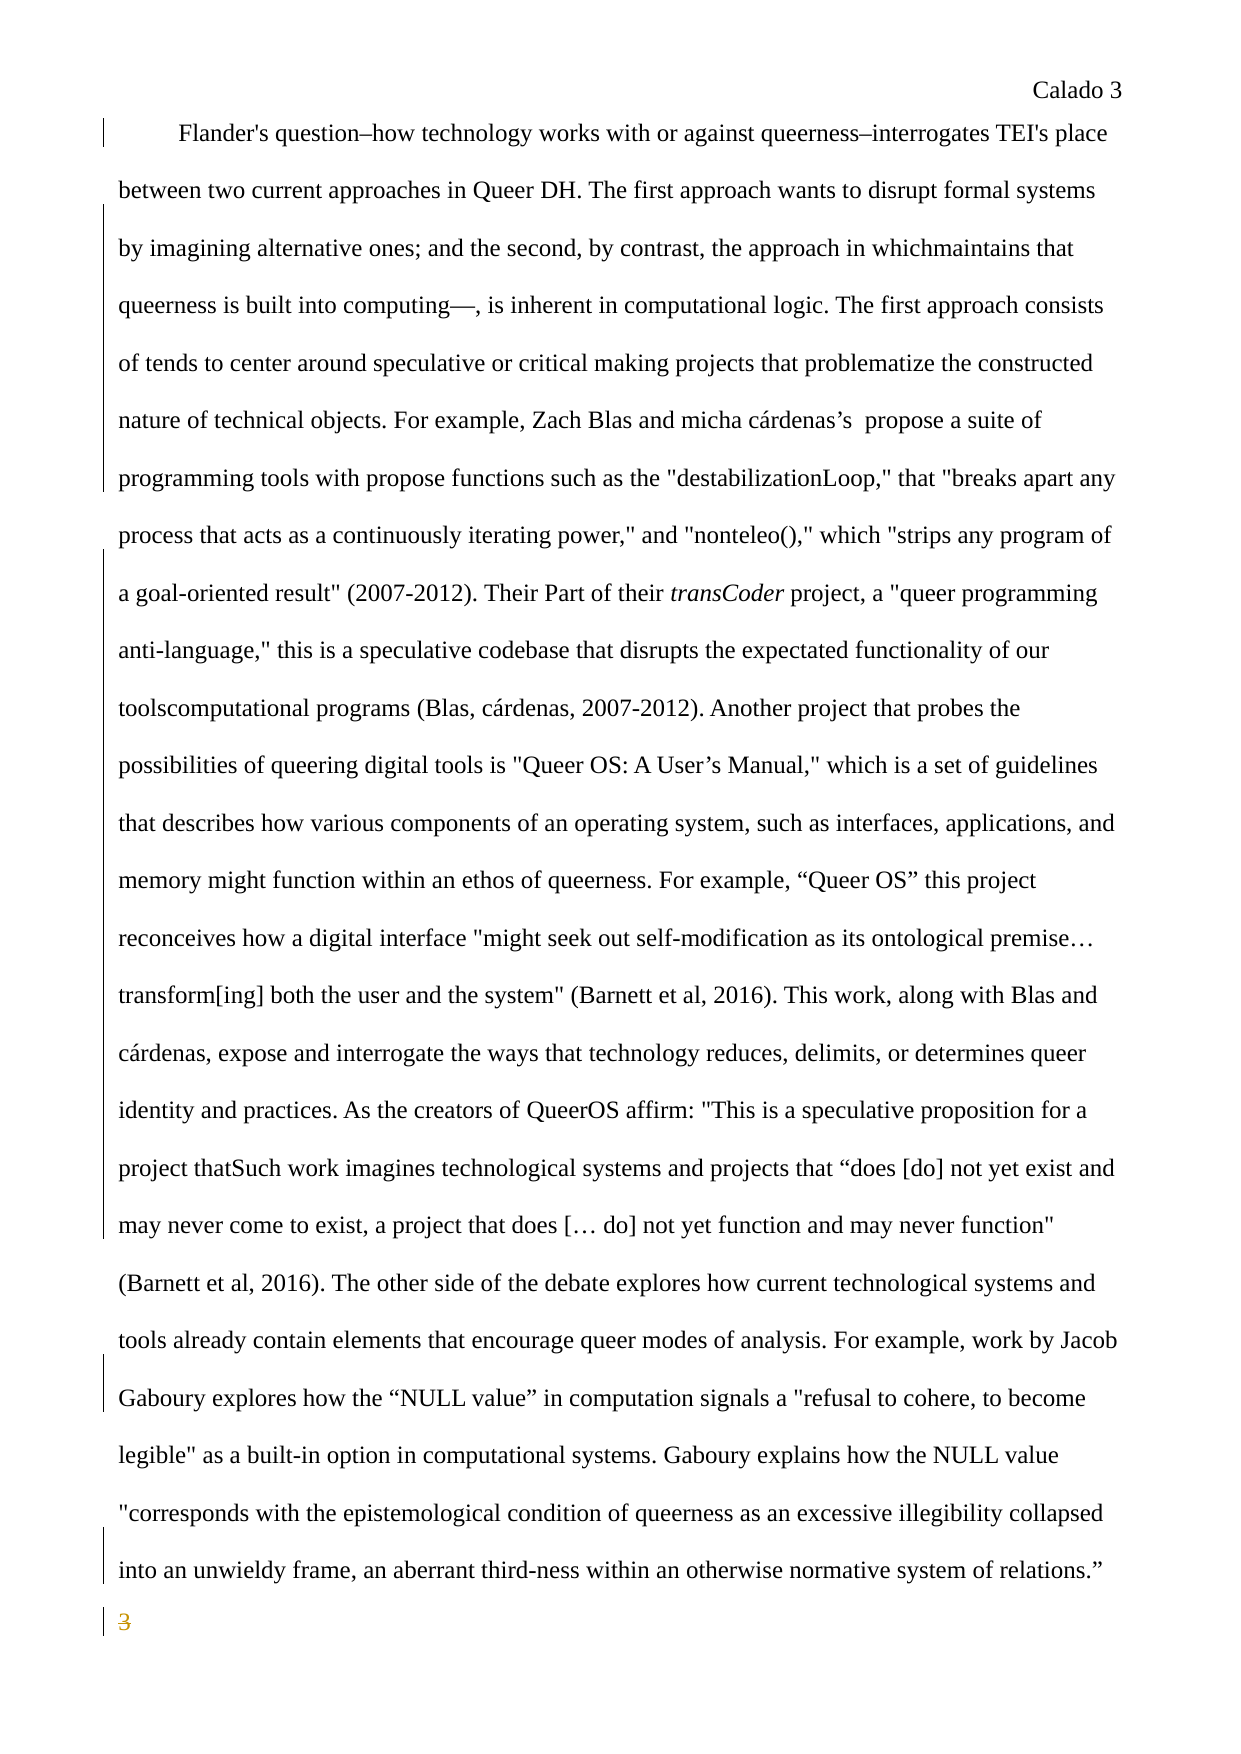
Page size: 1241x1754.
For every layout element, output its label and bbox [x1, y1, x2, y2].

text [118, 118, 1122, 1584]
